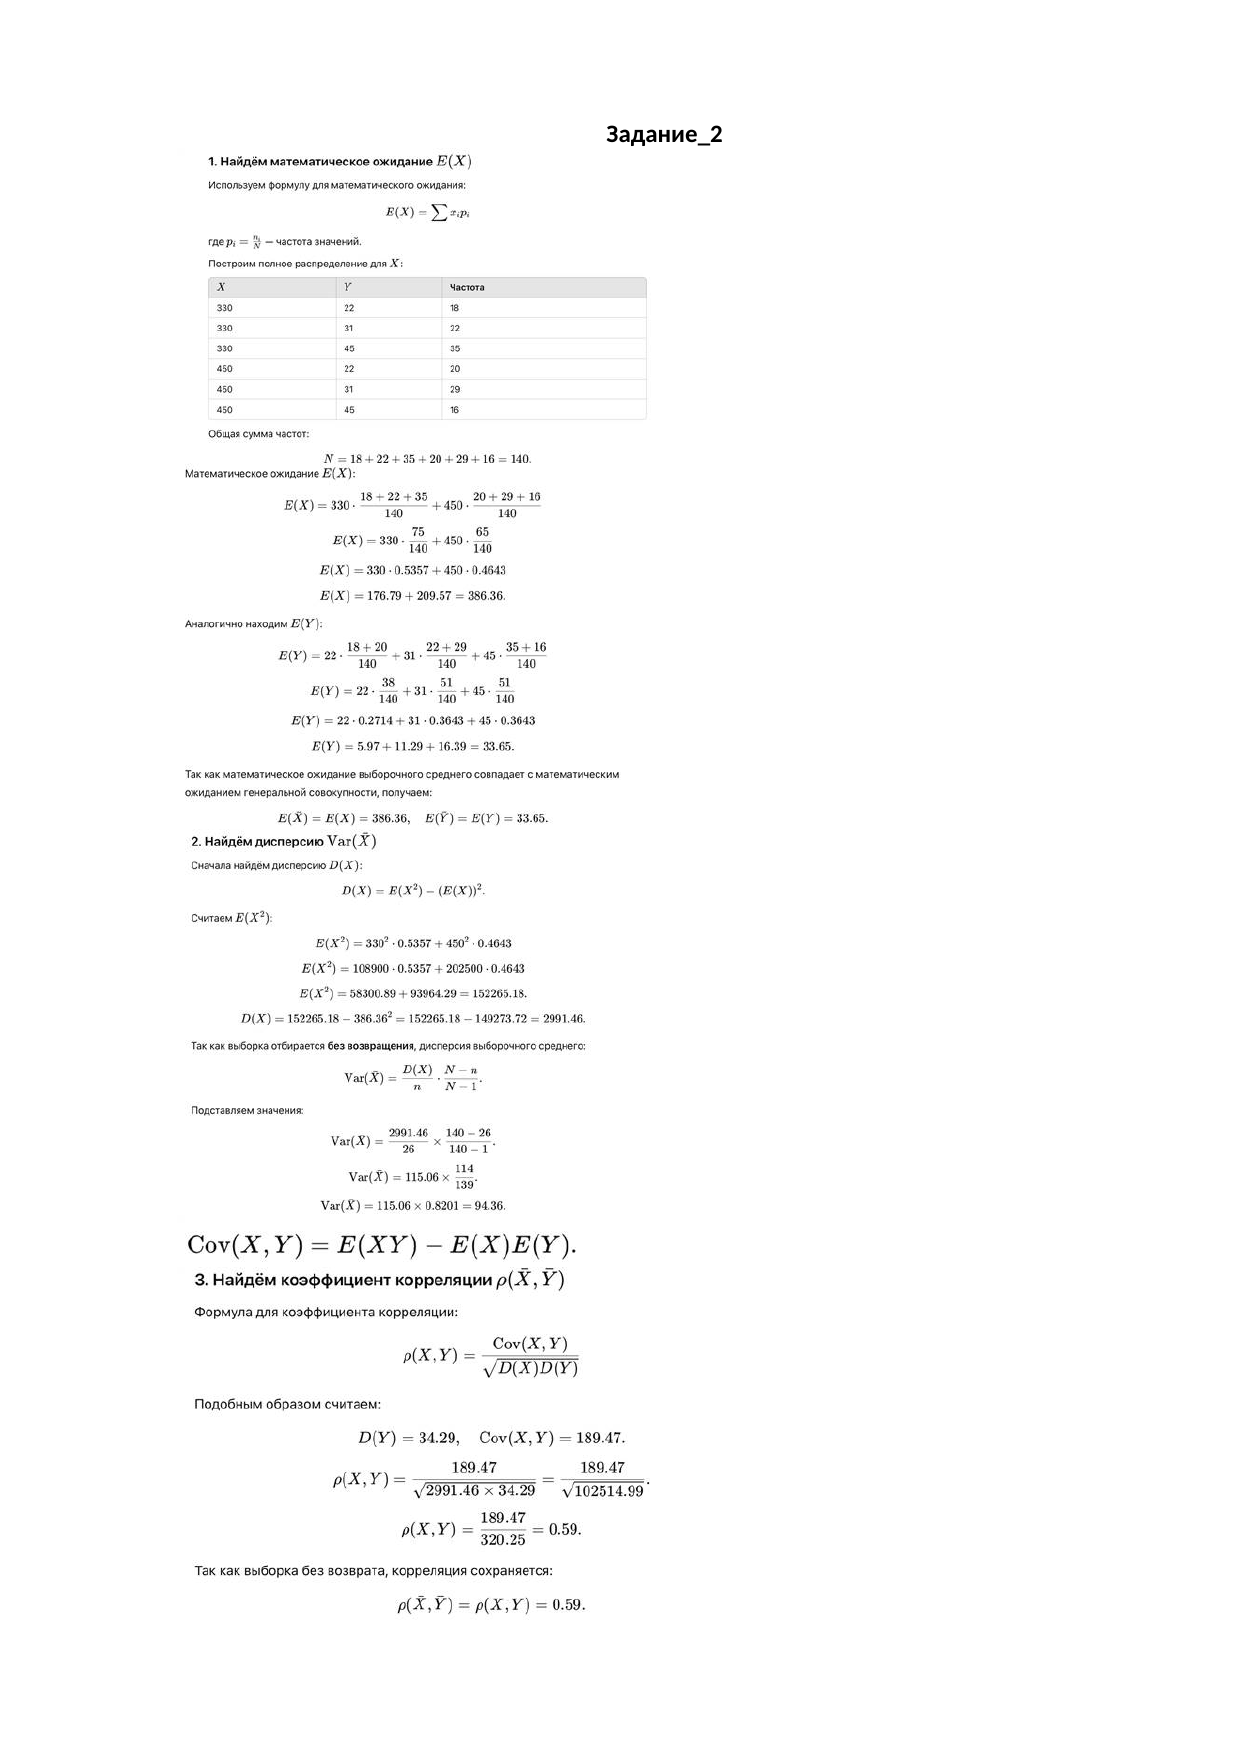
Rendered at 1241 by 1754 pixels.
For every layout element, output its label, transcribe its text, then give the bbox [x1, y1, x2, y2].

picture [177, 148, 710, 1631]
text Задание_2 [177, 118, 1152, 149]
